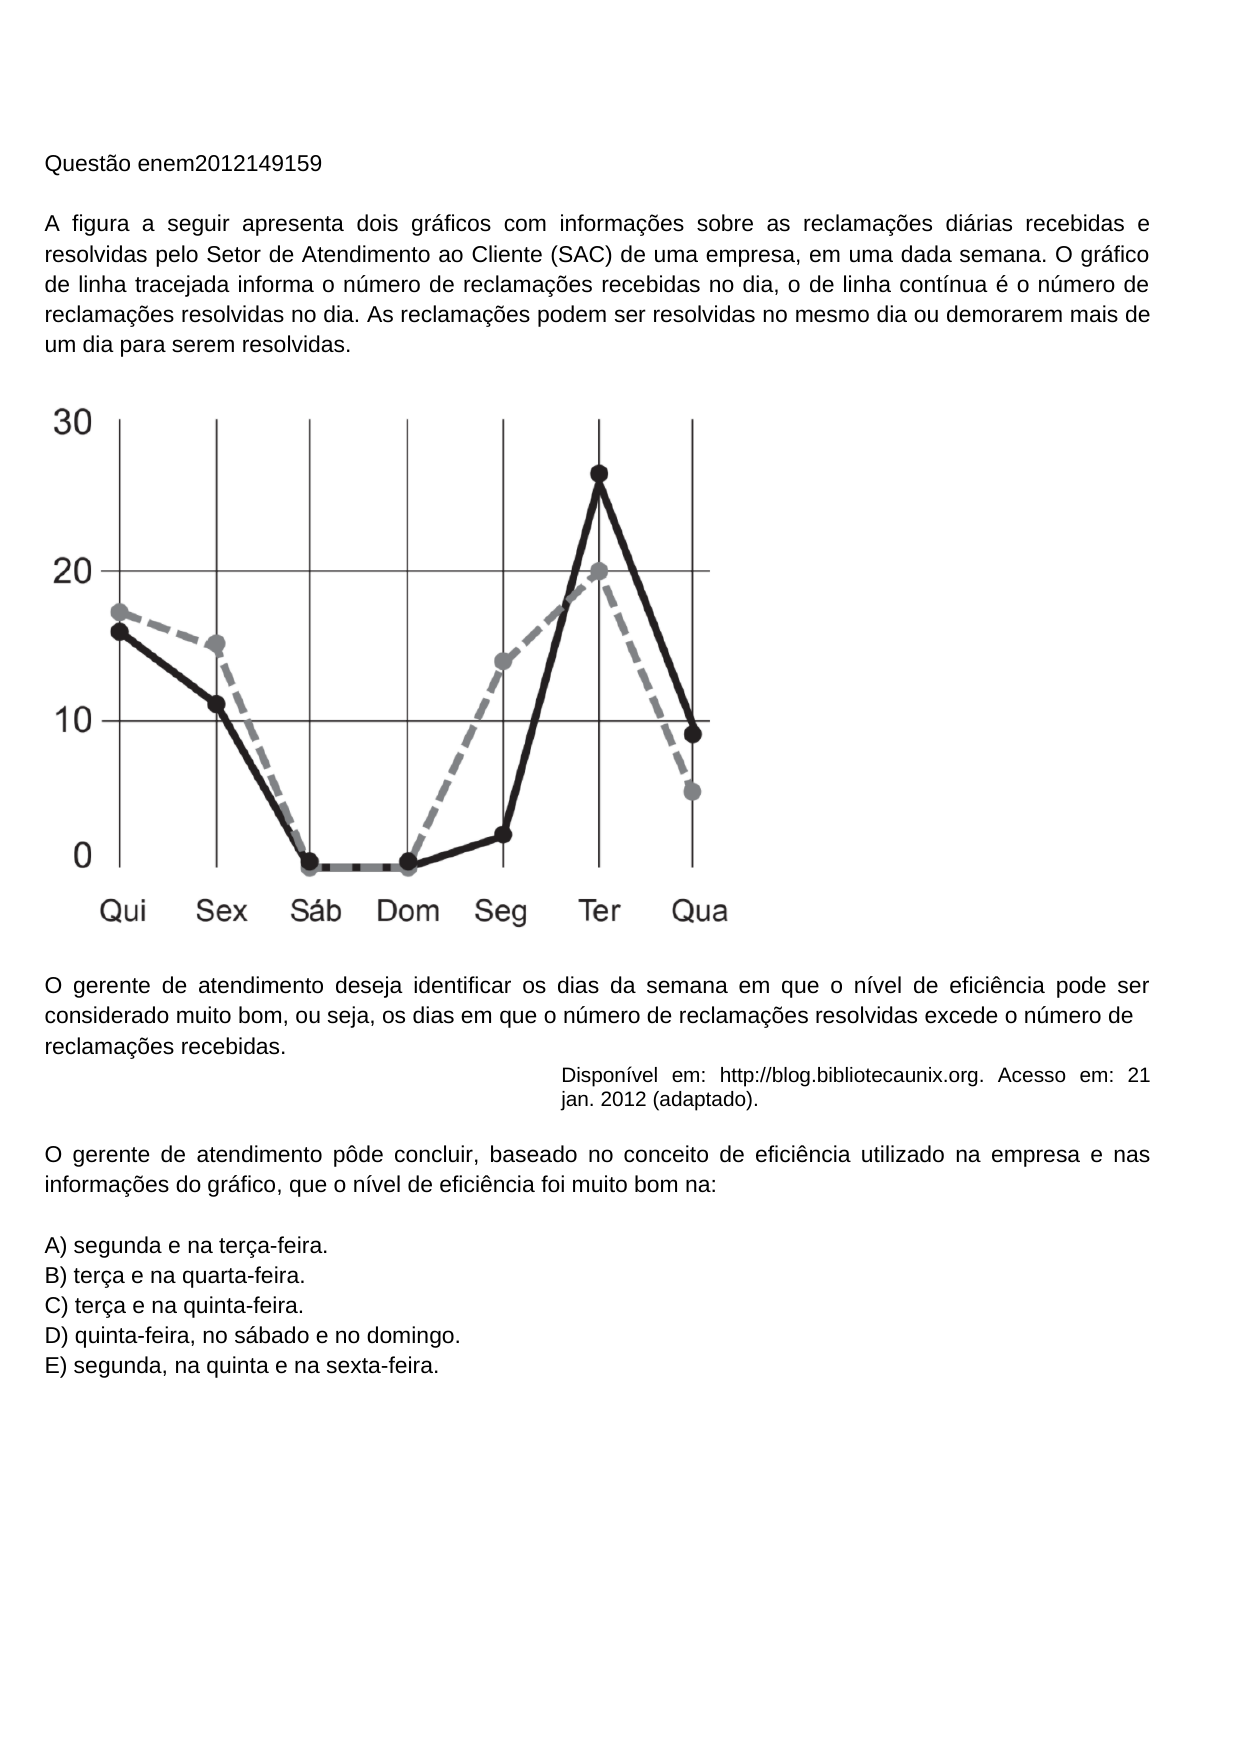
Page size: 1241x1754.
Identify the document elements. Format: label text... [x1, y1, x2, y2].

text Questão enem2012149159 [44, 150, 1151, 176]
text O gerente de atendimento deseja identificar os dias da semana em que o nível de eficiência pode ser considerado muito bom, ou seja, os dias em que o número de reclamações resolvidas excede o número de [44, 972, 1151, 1029]
text A) segunda e na terça-feira. [44, 1232, 1151, 1258]
picture [44, 391, 766, 939]
text reclamações recebidas. [44, 1033, 1151, 1059]
text E) segunda, na quinta e na sexta-feira. [44, 1352, 1151, 1379]
text O gerente de atendimento pôde concluir, baseado no conceito de eficiência utilizado na empresa e nas informações do gráfico, que o nível de eficiência foi muito bom na: [44, 1141, 1151, 1197]
text A figura a seguir apresenta dois gráficos com informações sobre as reclamações diárias recebidas e resolvidas pelo Setor de Atendimento ao Cliente (SAC) de uma empresa, em uma dada semana. O gráfico de linha tracejada informa o número de reclamações recebidas no dia, o de linha contínua é o número de reclamações resolvidas no dia. As reclamações podem ser resolvidas no mesmo dia ou demorarem mais de um dia para serem resolvidas. [44, 210, 1151, 358]
text C) terça e na quinta-feira. [44, 1292, 1151, 1318]
text D) quinta-feira, no sábado e no domingo. [44, 1322, 1151, 1348]
text B) terça e na quarta-feira. [44, 1262, 1151, 1288]
text Disponível em: http://blog.bibliotecaunix.org. Acesso em: 21 jan. 2012 (adaptado). [561, 1063, 1151, 1111]
